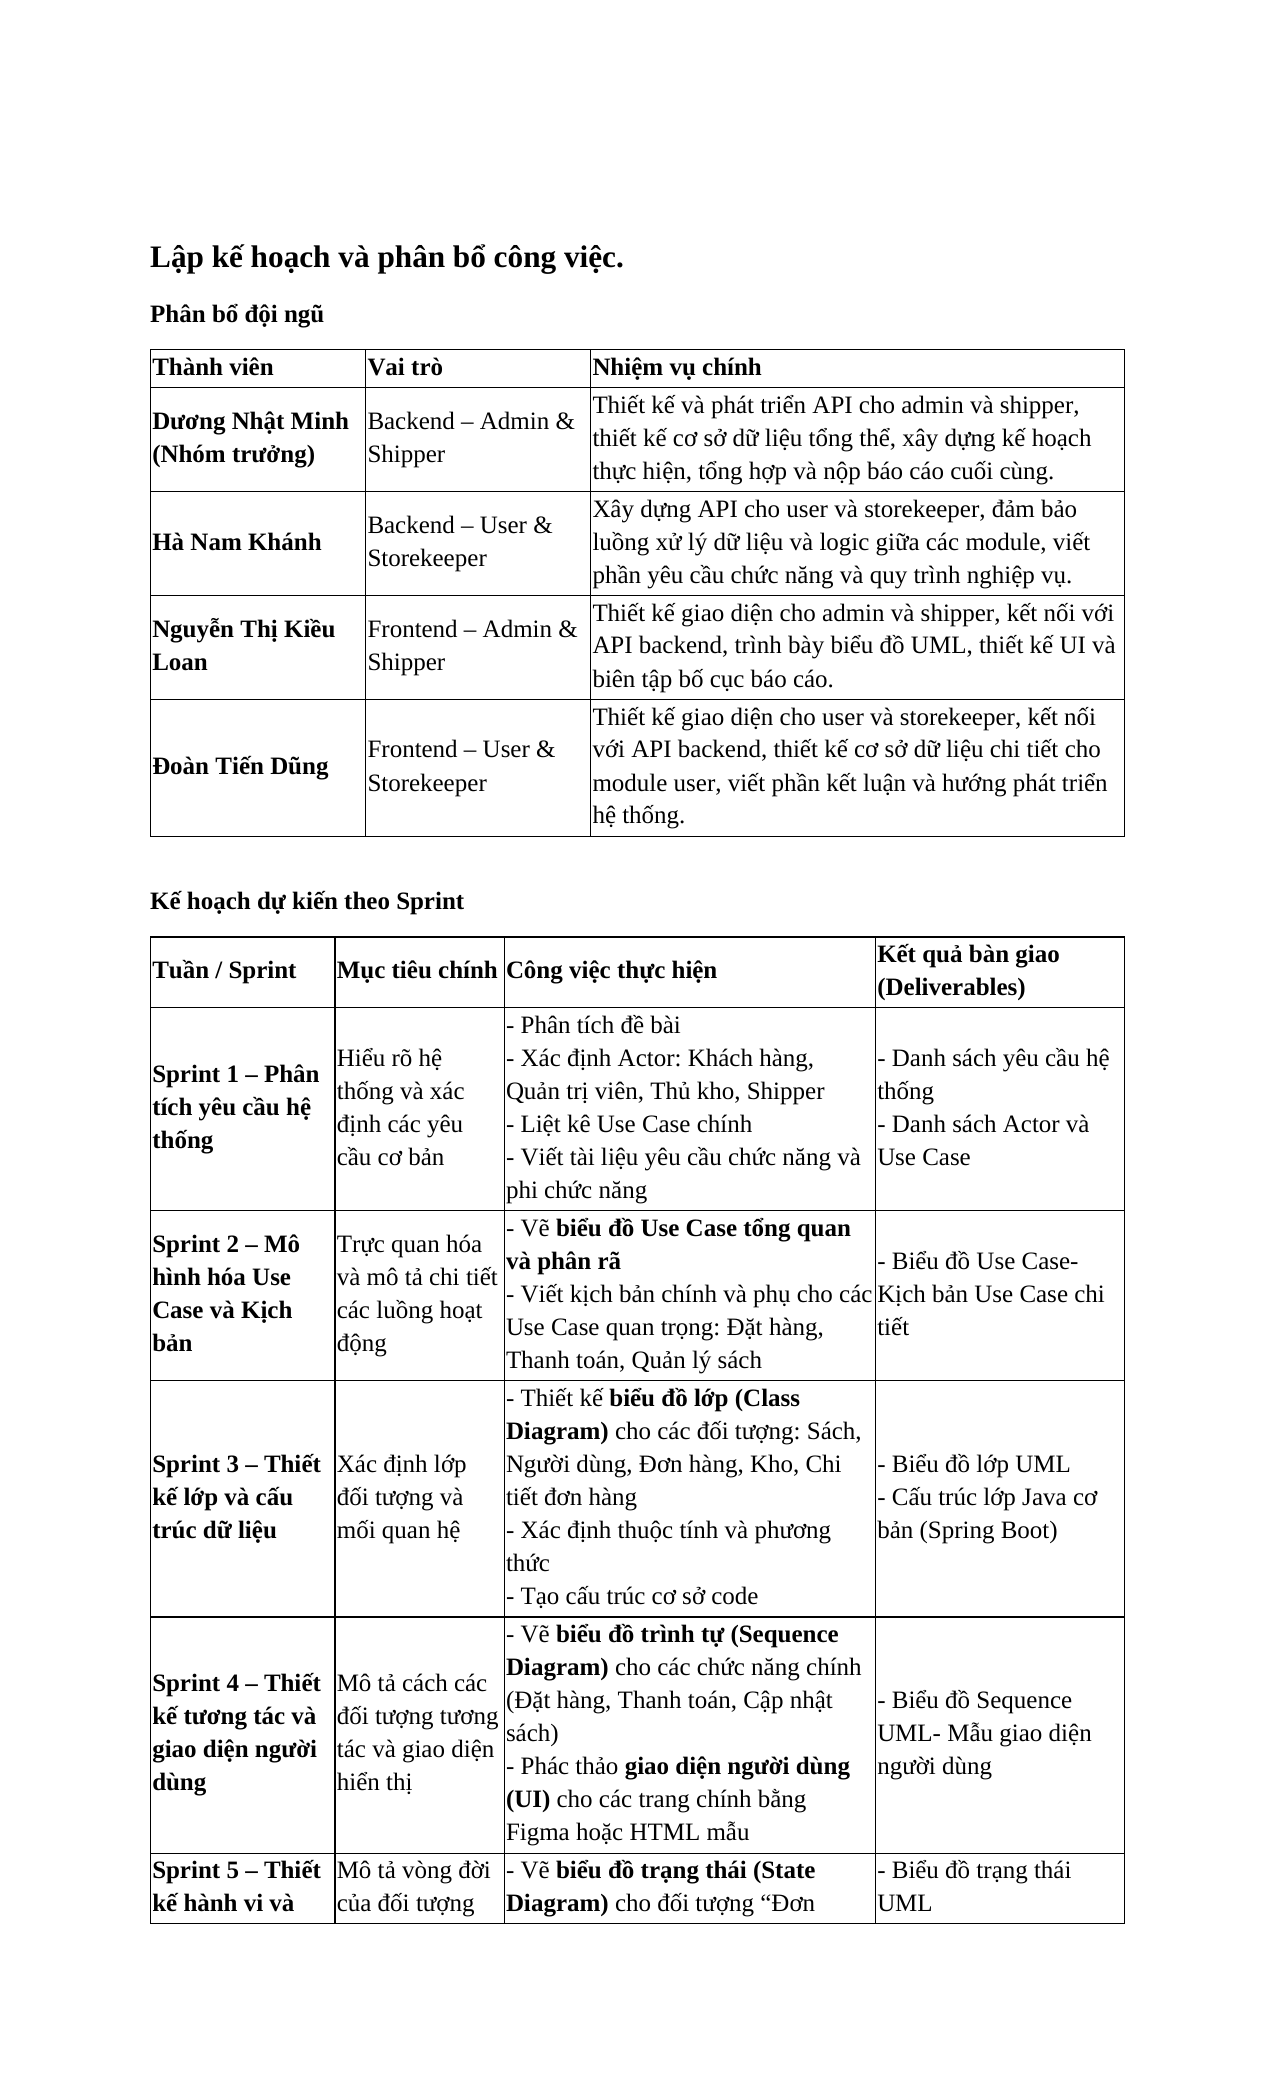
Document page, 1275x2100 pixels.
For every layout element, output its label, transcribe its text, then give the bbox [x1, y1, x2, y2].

table_cell - Vẽ biểu đồ trình tự (Sequence Diagram) cho các chức năng chính (Đặt hàng, Thanh toán, Cập nhật sách) - Phác thảo giao diện người dùng (UI) cho các trang chính bằng Figma hoặc HTML mẫu [505, 1618, 875, 1852]
table_cell - Biểu đồ lớp UML - Cấu trúc lớp Java cơ bản (Spring Boot) [876, 1381, 1124, 1616]
table_cell Xây dựng API cho user và storekeeper, đảm bảo luồng xử lý dữ liệu và logic giữa các module, viết phần yêu cầu chức năng và quy trình nghiệp vụ. [591, 492, 1124, 595]
table_header Thành viên [151, 350, 365, 387]
table_cell Trực quan hóa và mô tả chi tiết các luồng hoạt động [336, 1211, 504, 1380]
table_header Công việc thực hiện [505, 938, 875, 1007]
table_cell Backend – Admin & Shipper [366, 388, 590, 491]
table_cell - Phân tích đề bài - Xác định Actor: Khách hàng, Quản trị viên, Thủ kho, Shipper - Liệt kê Use Case chính - Viết tài liệu yêu cầu chức năng và phi chức năng [505, 1008, 875, 1210]
table_cell Sprint 3 – Thiết kế lớp và cấu trúc dữ liệu [151, 1381, 334, 1616]
table_cell Frontend – User & Storekeeper [366, 700, 590, 836]
table_header Kết quả bàn giao (Deliverables) [876, 938, 1124, 1007]
table_header Mục tiêu chính [336, 938, 504, 1007]
table_cell Đoàn Tiến Dũng [151, 700, 365, 836]
table_cell Hà Nam Khánh [151, 492, 365, 595]
text Phân bổ đội ngũ [150, 299, 1125, 328]
table_cell Frontend – Admin & Shipper [366, 596, 590, 699]
table_header Tuần / Sprint [151, 938, 334, 1007]
table_cell Thiết kế giao diện cho user và storekeeper, kết nối với API backend, thiết kế cơ sở dữ liệu chi tiết cho module user, viết phần kết luận và hướng phát triển hệ thống. [591, 700, 1124, 836]
table_cell Xác định lớp đối tượng và mối quan hệ [336, 1381, 504, 1616]
table_cell Thiết kế giao diện cho admin và shipper, kết nối với API backend, trình bày biểu đồ UML, thiết kế UI và biên tập bố cục báo cáo. [591, 596, 1124, 699]
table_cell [151, 1854, 334, 1923]
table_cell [505, 1854, 875, 1923]
table_header Nhiệm vụ chính [591, 350, 1124, 387]
table_cell Backend – User & Storekeeper [366, 492, 590, 595]
table_cell Dương Nhật Minh (Nhóm trưởng) [151, 388, 365, 491]
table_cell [876, 1854, 1124, 1923]
table_cell - Vẽ biểu đồ Use Case tổng quan và phân rã - Viết kịch bản chính và phụ cho các Use Case quan trọng: Đặt hàng, Thanh toán, Quản lý sách [505, 1211, 875, 1380]
table_cell - Danh sách yêu cầu hệ thống - Danh sách Actor và Use Case [876, 1008, 1124, 1210]
table_cell Hiểu rõ hệ thống và xác định các yêu cầu cơ bản [336, 1008, 504, 1210]
table_cell Sprint 4 – Thiết kế tương tác và giao diện người dùng [151, 1618, 334, 1852]
table_header Vai trò [366, 350, 590, 387]
table_cell Thiết kế và phát triển API cho admin và shipper, thiết kế cơ sở dữ liệu tổng thể, xây dựng kế hoạch thực hiện, tổng hợp và nộp báo cáo cuối cùng. [591, 388, 1124, 491]
text Kế hoạch dự kiến theo Sprint [150, 887, 1125, 915]
table_cell Sprint 1 – Phân tích yêu cầu hệ thống [151, 1008, 334, 1210]
table_cell Mô tả vòng đời của đối tượng [336, 1854, 504, 1923]
subtitle Lập kế hoạch và phân bổ công việc. [150, 238, 1125, 274]
table_cell Nguyễn Thị Kiều Loan [151, 596, 365, 699]
table_cell - Thiết kế biểu đồ lớp (Class Diagram) cho các đối tượng: Sách, Người dùng, Đơn hàng, Kho, Chi tiết đơn hàng - Xác định thuộc tính và phương thức - Tạo cấu trúc cơ sở code [505, 1381, 875, 1616]
table_cell Mô tả cách các đối tượng tương tác và giao diện hiển thị [336, 1618, 504, 1852]
table_cell - Biểu đồ Use Case- Kịch bản Use Case chi tiết [876, 1211, 1124, 1380]
table_cell - Biểu đồ Sequence UML- Mẫu giao diện người dùng [876, 1618, 1124, 1852]
table_cell Sprint 2 – Mô hình hóa Use Case và Kịch bản [151, 1211, 334, 1380]
